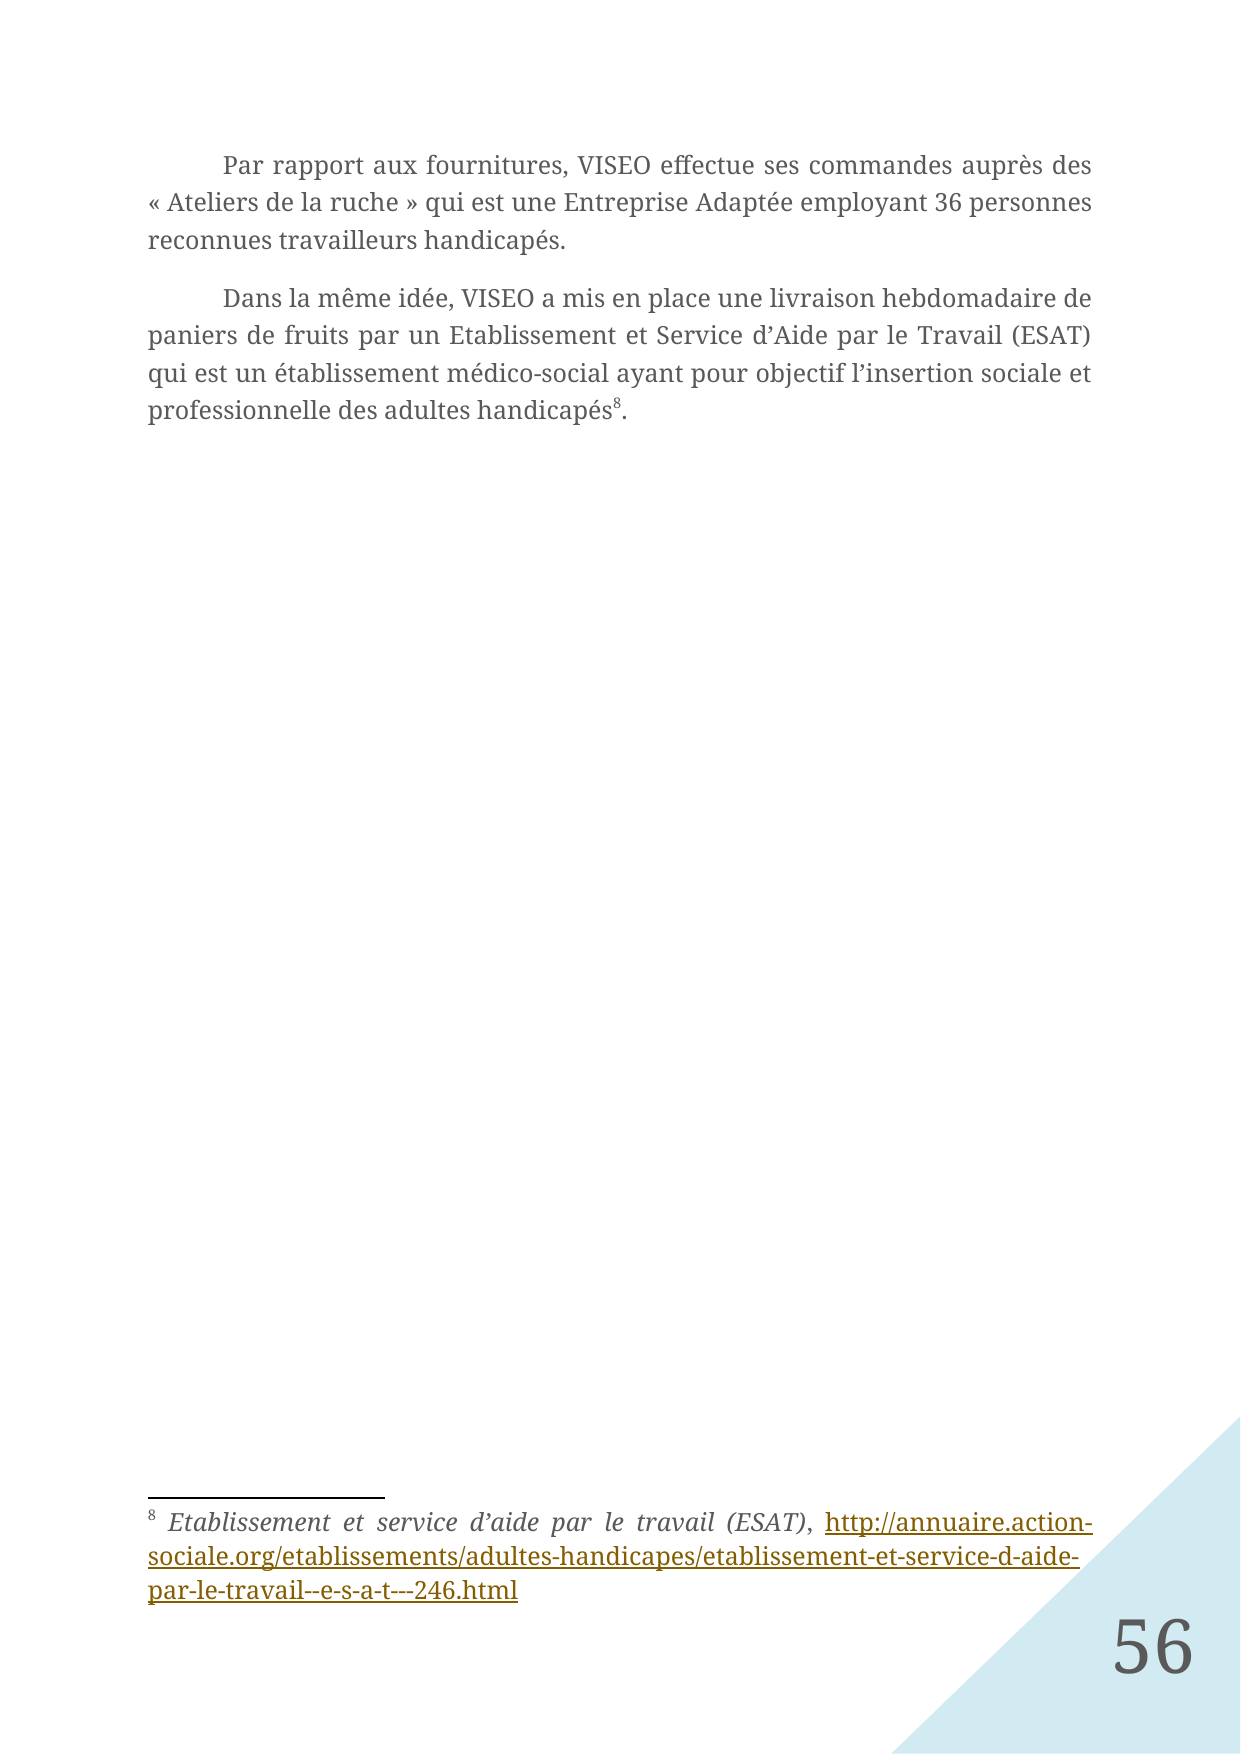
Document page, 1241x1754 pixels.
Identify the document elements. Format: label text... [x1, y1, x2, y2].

text Dans la même idée, VISEO a mis en place une livraison hebdomadaire de paniers de fruits par un Etablissement et Service d’Aide par le Travail (ESAT) qui est un établissement médico-social ayant pour objectif l’insertion sociale et professionnelle des adultes handicapés. [148, 281, 1093, 427]
text Par rapport aux fournitures, VISEO effectue ses commandes auprès des « Ateliers de la ruche » qui est une Entreprise Adaptée employant 36 personnes reconnues travailleurs handicapés. [148, 148, 1093, 256]
